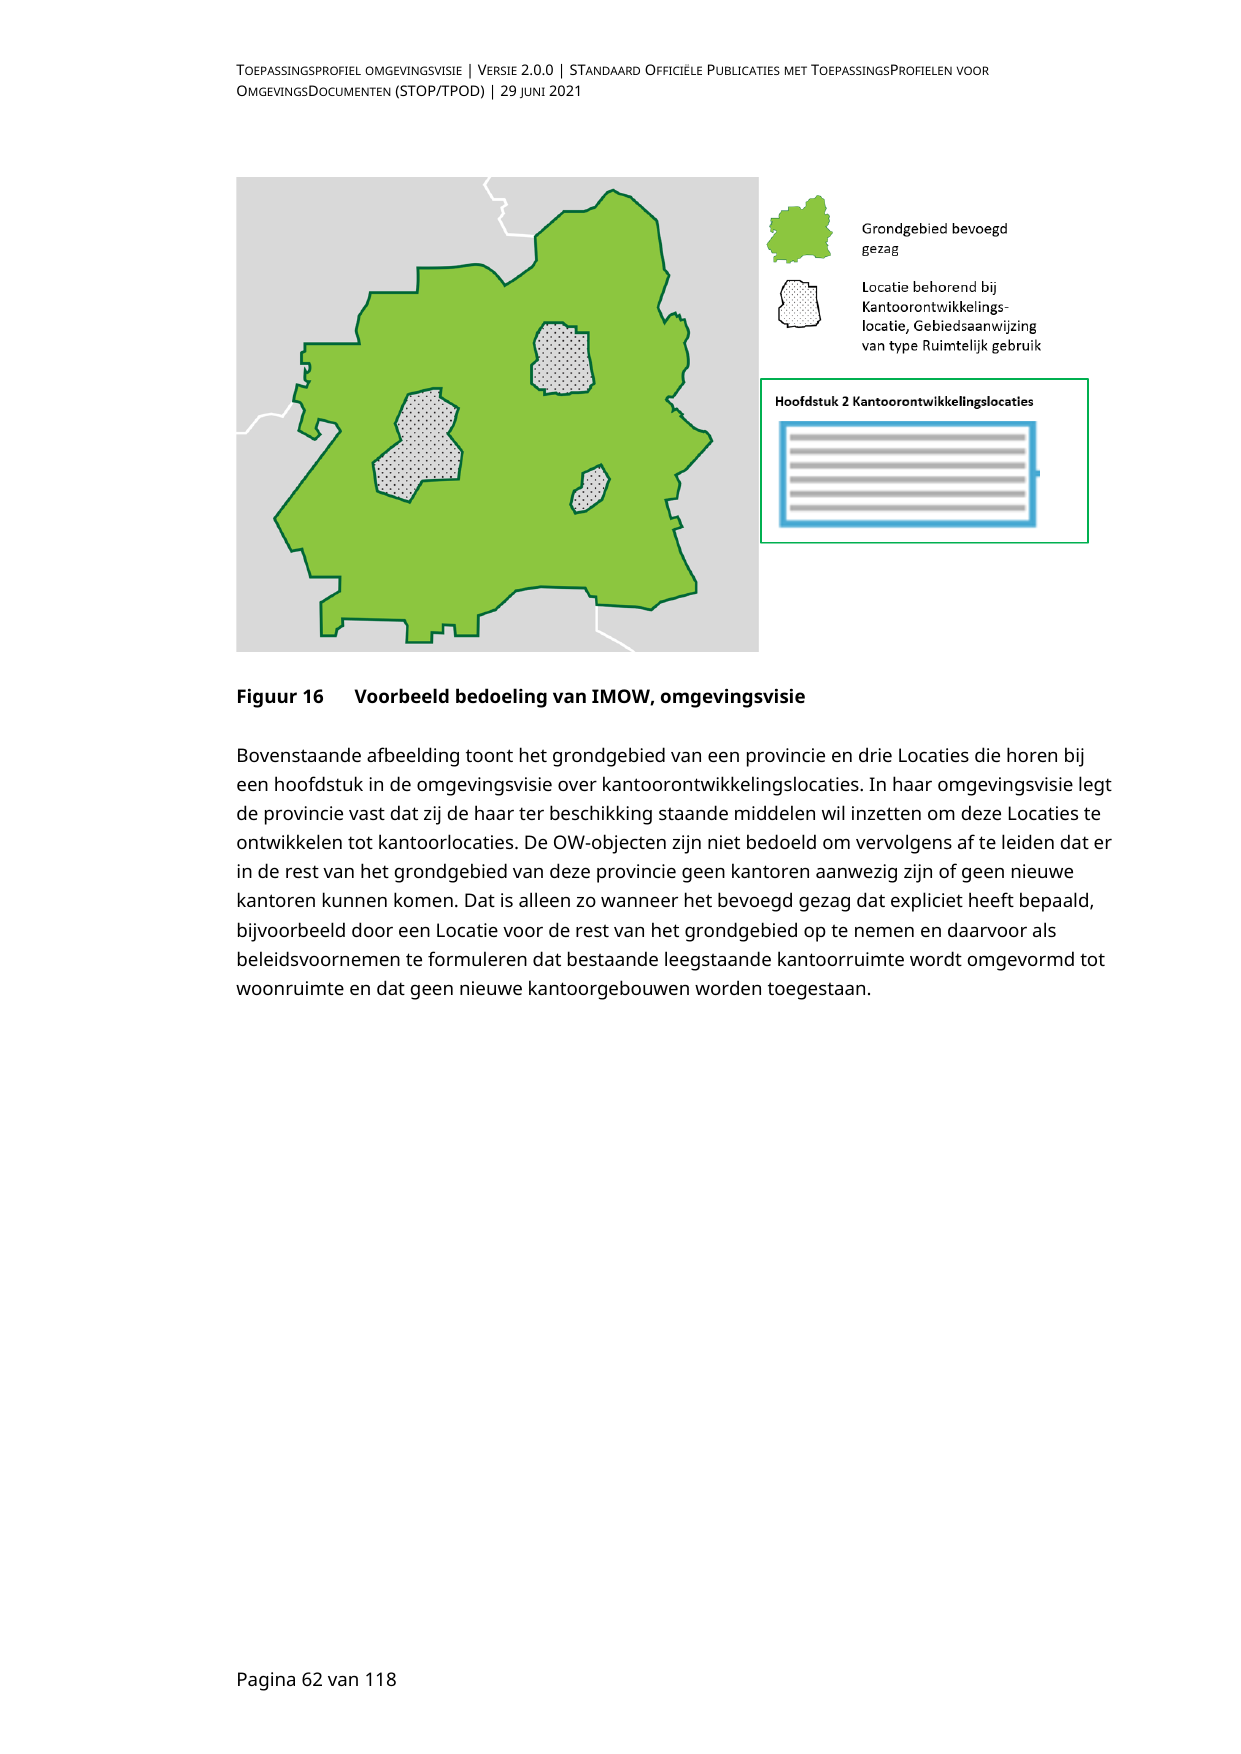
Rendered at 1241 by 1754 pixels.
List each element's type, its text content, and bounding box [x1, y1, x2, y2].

text Voorbeeld bedoeling van IMOW, omgevingsvisie [236, 680, 1122, 709]
text Bovenstaande afbeelding toont het grondgebied van een provincie en drie Locaties die horen bij een hoofdstuk in de omgevingsvisie over kantoorontwikkelingslocaties. In haar omgevingsvisie legt de provincie vast dat zij de haar ter beschikking staande middelen wil inzetten om deze Locaties te ontwikkelen tot kantoorlocaties. De OW-objecten zijn niet bedoeld om vervolgens af te leiden dat er in de rest van het grondgebied van deze provincie geen kantoren aanwezig zijn of geen nieuwe kantoren kunnen komen. Dat is alleen zo wanneer het bevoegd gezag dat expliciet heeft bepaald, bijvoorbeeld door een Locatie voor de rest van het grondgebied op te nemen en daarvoor als beleidsvoornemen te formuleren dat bestaande leegstaande kantoorruimte wordt omgevormd tot woonruimte en dat geen nieuwe kantoorgebouwen worden toegestaan. [236, 739, 1122, 1001]
picture [236, 177, 1092, 652]
